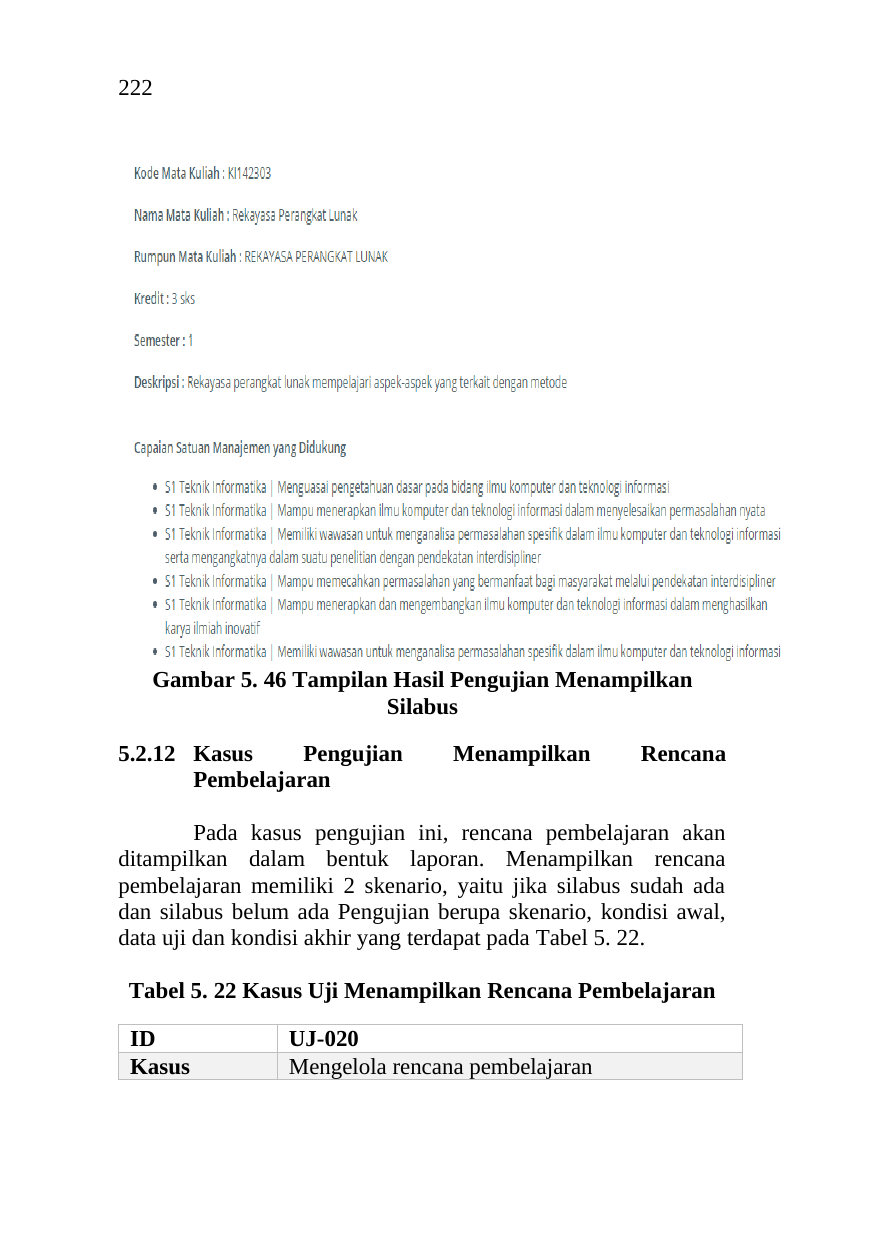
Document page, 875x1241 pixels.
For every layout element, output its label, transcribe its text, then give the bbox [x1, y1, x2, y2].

table_header ID [119, 1025, 277, 1052]
text Gambar 5. 46 Tampilan Hasil Pengujian Menampilkan Silabus [118, 667, 726, 719]
table_cell Mengelola rencana pembelajaran [278, 1053, 742, 1079]
text Pada kasus pengujian ini, rencana pembelajaran akan ditampilkan dalam bentuk laporan. Menampilkan rencana pembelajaran memiliki 2 skenario, yaitu jika silabus sudah ada dan silabus belum ada Pengujian berupa skenario, kondisi awal, data uji dan kondisi akhir yang terdapat pada Tabel 5. 22. [118, 819, 726, 951]
table_header UJ-020 [278, 1025, 742, 1052]
picture [118, 147, 792, 667]
text Tabel 5. 22 Kasus Uji Menampilkan Rencana Pembelajaran [118, 977, 726, 1003]
subtitle Kasus Pengujian Menampilkan Rencana Pembelajaran [118, 740, 726, 793]
table_cell Kasus Penggunaan [119, 1053, 277, 1079]
